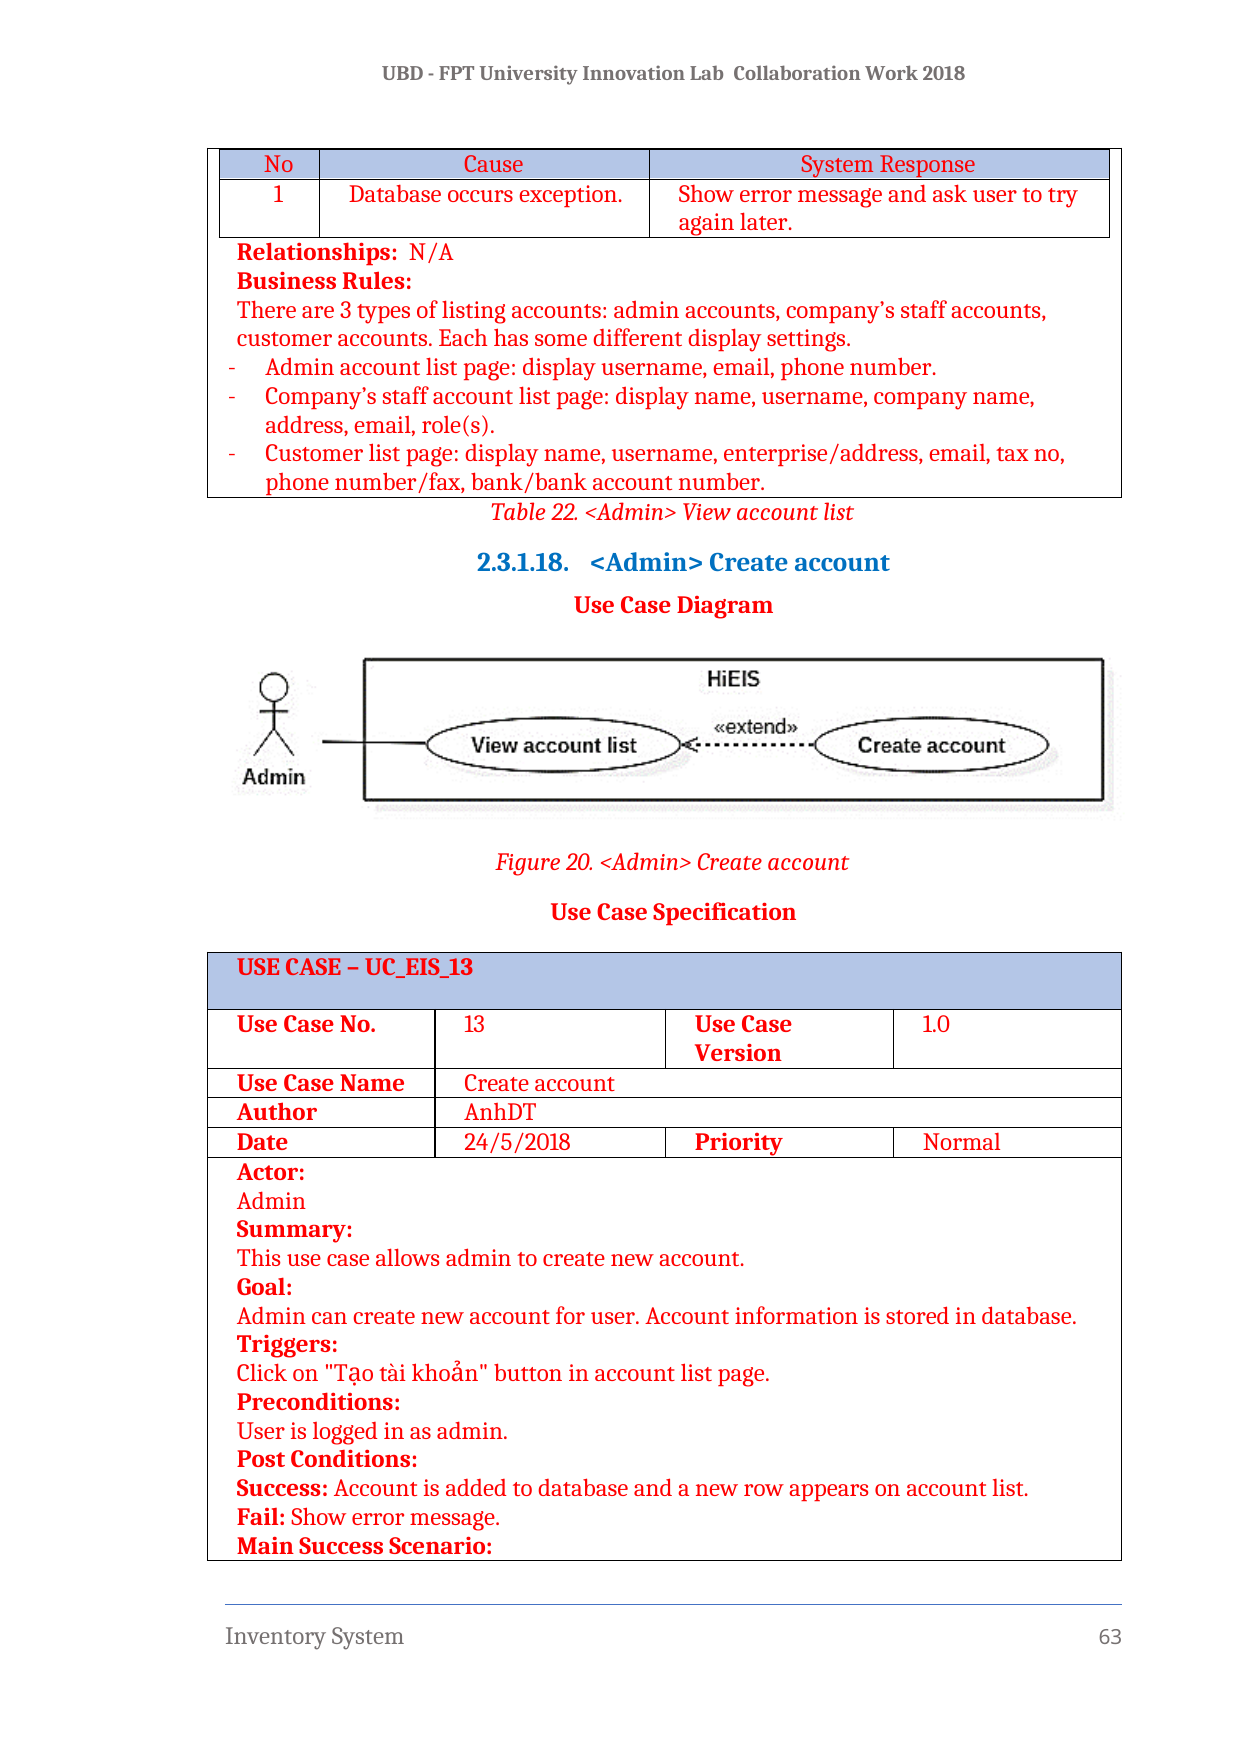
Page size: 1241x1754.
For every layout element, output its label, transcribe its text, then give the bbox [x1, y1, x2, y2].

table_cell Priority [666, 1128, 893, 1157]
table_cell 1.0 [894, 1010, 1121, 1067]
text <Admin> Create account [477, 547, 1122, 579]
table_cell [208, 1158, 1121, 1560]
table_cell Use Case Name [208, 1069, 434, 1097]
table_cell 13 [436, 1010, 665, 1067]
picture [224, 644, 1128, 824]
table_cell 24/5/2018 [436, 1128, 665, 1157]
text Use Case Diagram [225, 591, 1122, 620]
table_cell Date [208, 1128, 434, 1157]
table_cell Create account [436, 1069, 1121, 1097]
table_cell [208, 149, 1121, 497]
text Use Case Specification [225, 898, 1122, 927]
table_header USE CASE – UC_EIS_13 [208, 953, 1121, 1009]
table_cell Author [208, 1098, 434, 1127]
table_cell Use Case No. [208, 1010, 434, 1067]
table_cell Use Case Version [666, 1010, 893, 1067]
table_cell AnhDT [436, 1098, 1121, 1127]
table_cell Normal [894, 1128, 1121, 1157]
